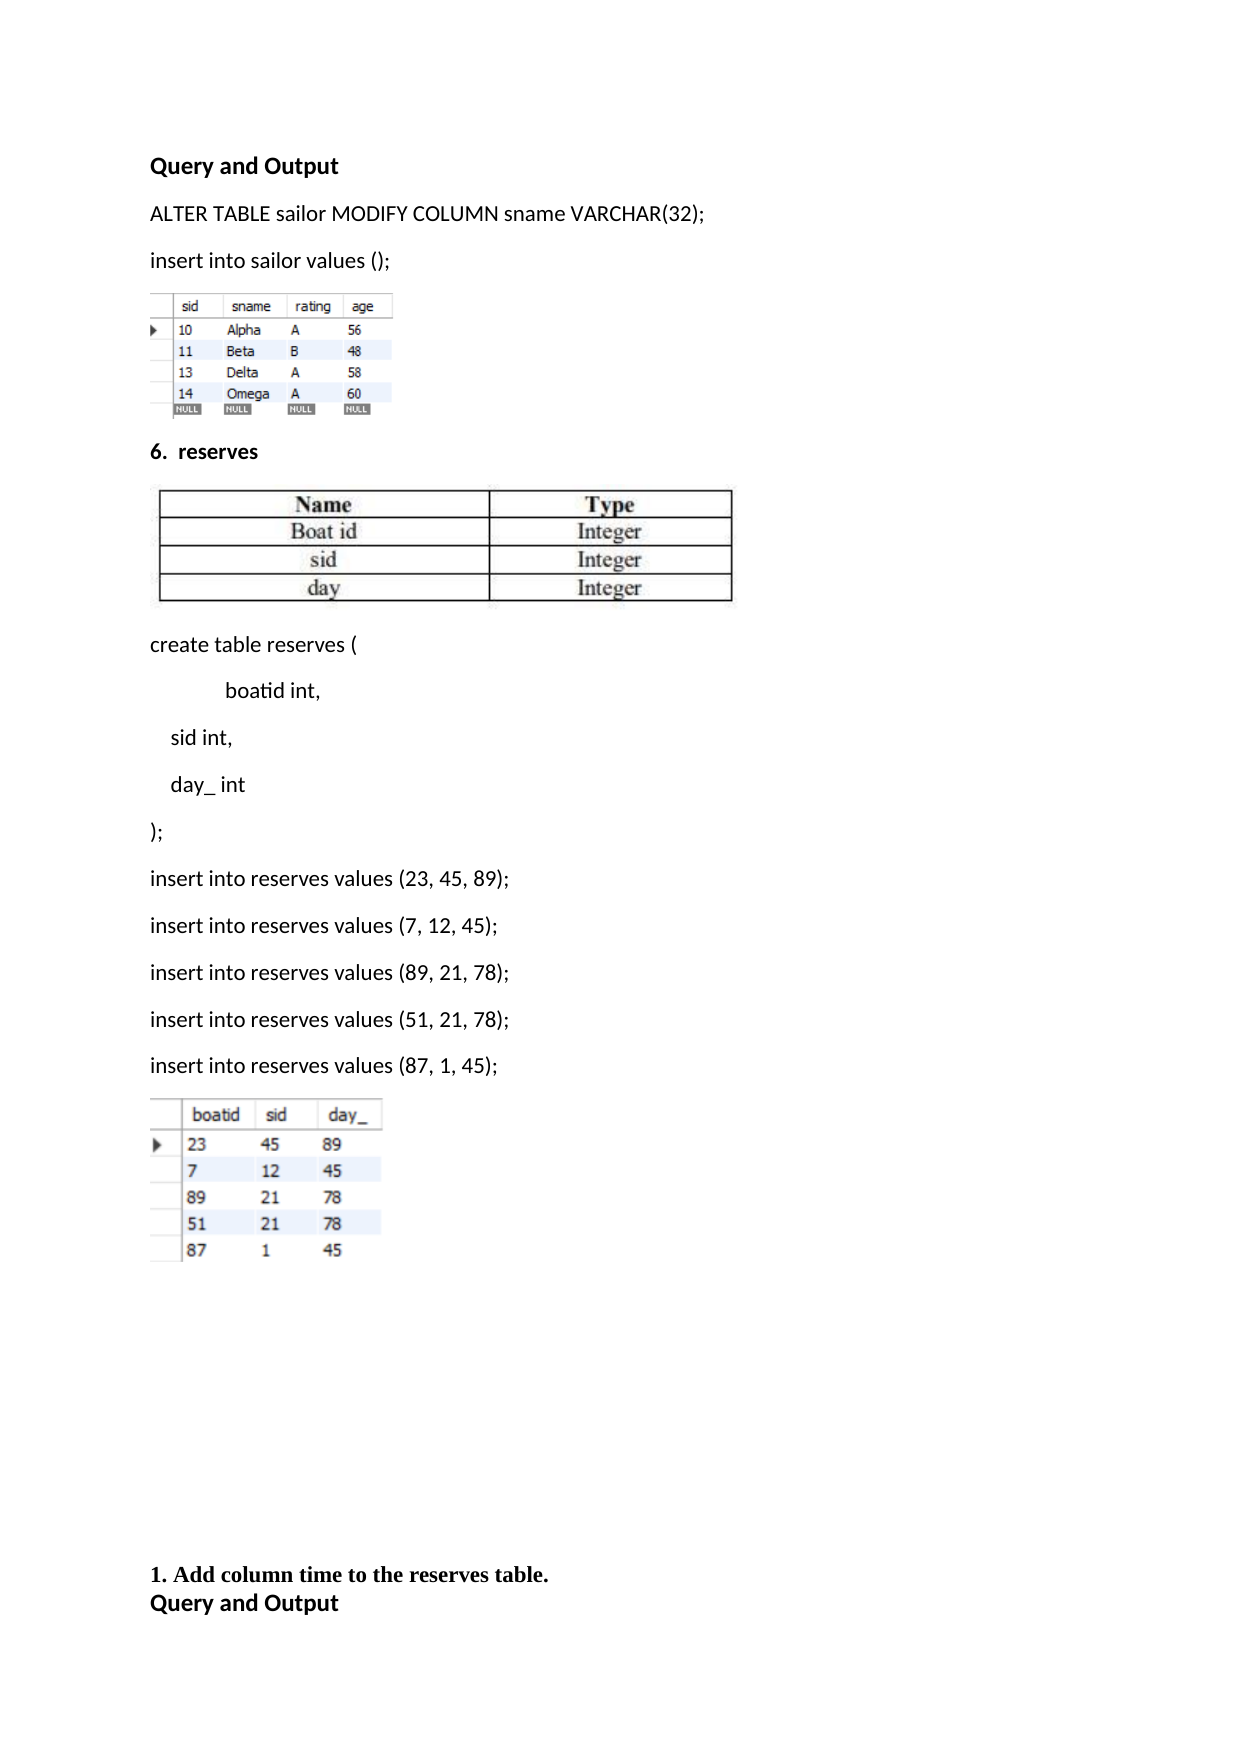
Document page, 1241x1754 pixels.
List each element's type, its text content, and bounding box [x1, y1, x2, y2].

text create table reserves ( [150, 630, 1090, 658]
text insert into sailor values (); [150, 246, 1090, 274]
text insert into reserves values (87, 1, 45); [150, 1052, 1090, 1079]
text Query and Output [150, 1588, 1090, 1618]
text ); [150, 817, 1090, 845]
text insert into reserves values (7, 12, 45); [150, 911, 1090, 939]
text insert into reserves values (23, 45, 89); [150, 864, 1090, 892]
text boatid int, [150, 677, 1090, 704]
text day_ int [150, 770, 1090, 798]
text insert into reserves values (51, 21, 78); [150, 1005, 1090, 1033]
text 1. Add column time to the reserves table. [150, 1561, 1090, 1588]
text 6. reserves [150, 437, 1090, 465]
picture [150, 484, 739, 611]
picture [150, 1098, 384, 1262]
picture [150, 293, 397, 419]
text ALTER TABLE sailor MODIFY COLUMN sname VARCHAR(32); [150, 199, 1090, 228]
text Query and Output [150, 150, 1090, 181]
text sid int, [150, 723, 1090, 751]
text insert into reserves values (89, 21, 78); [150, 958, 1090, 986]
